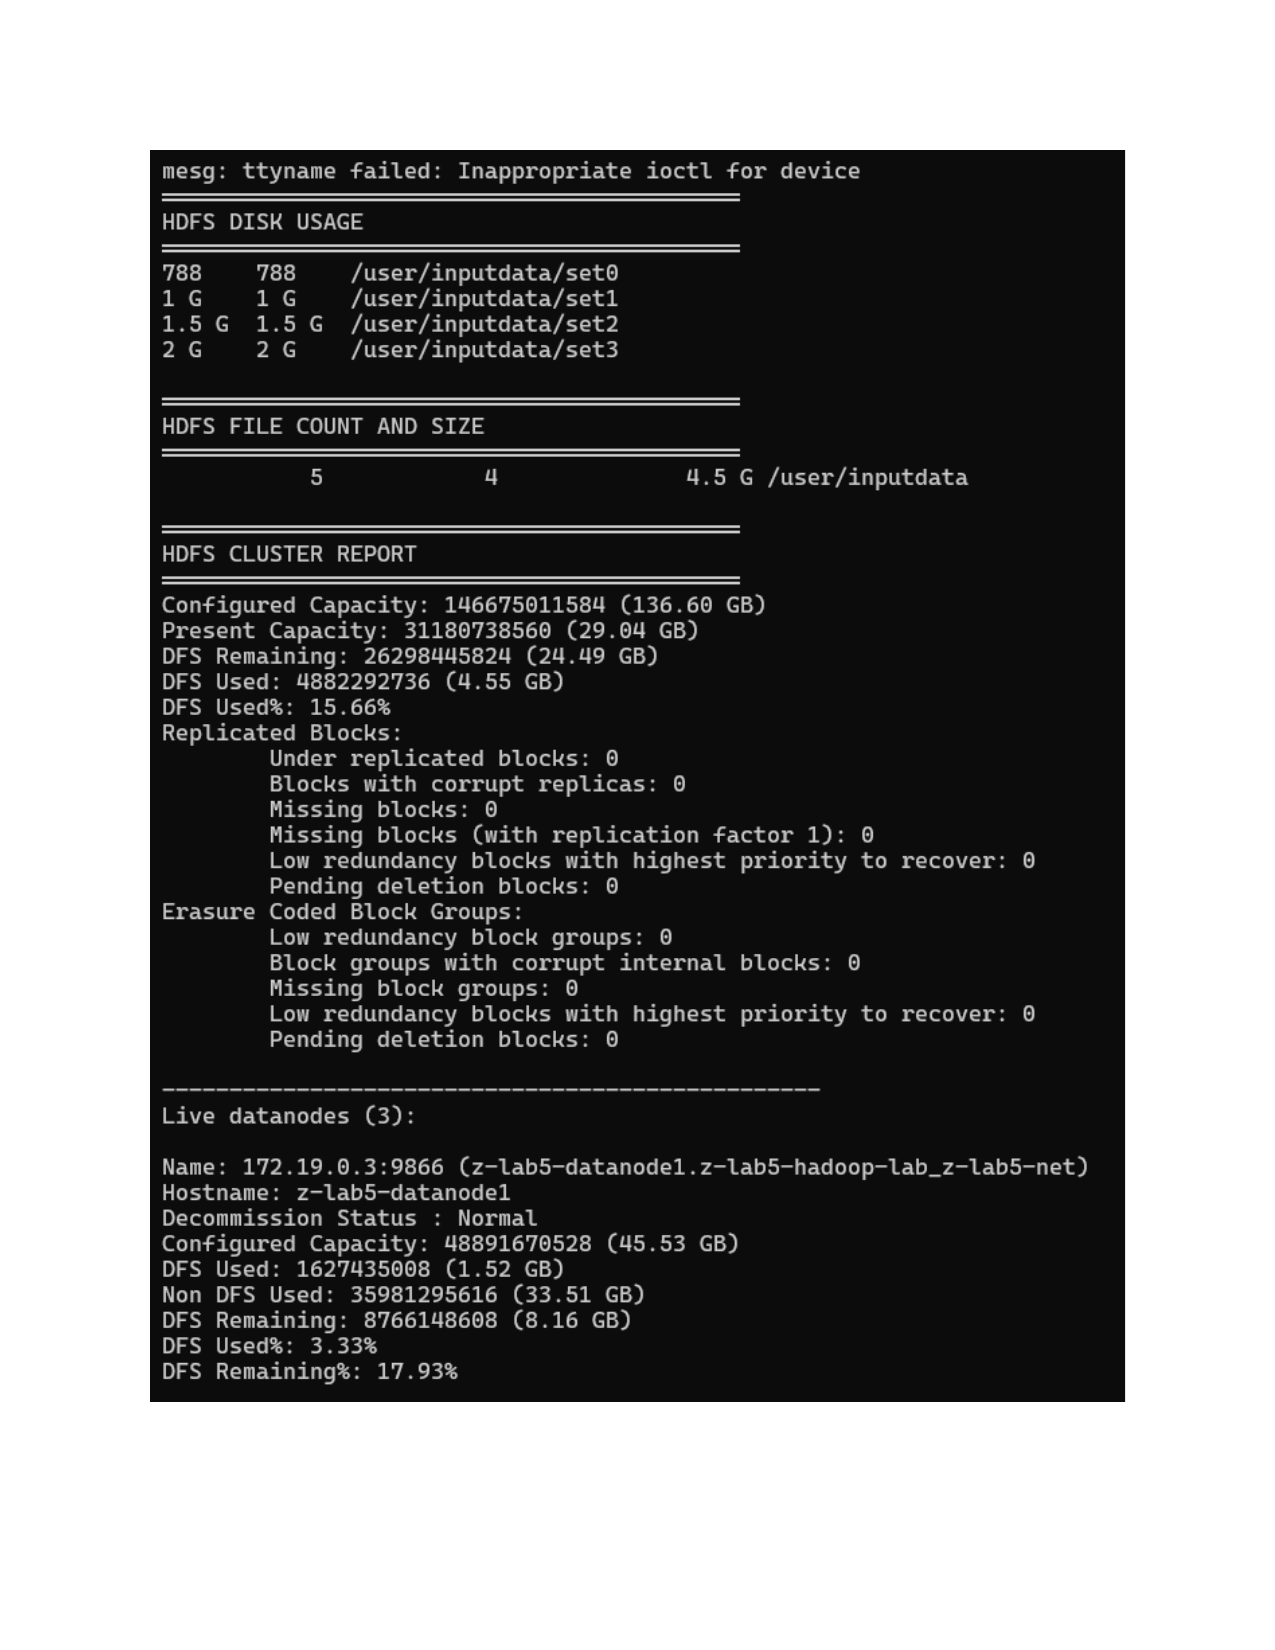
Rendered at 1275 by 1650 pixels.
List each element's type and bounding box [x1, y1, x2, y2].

picture [150, 150, 1125, 1402]
